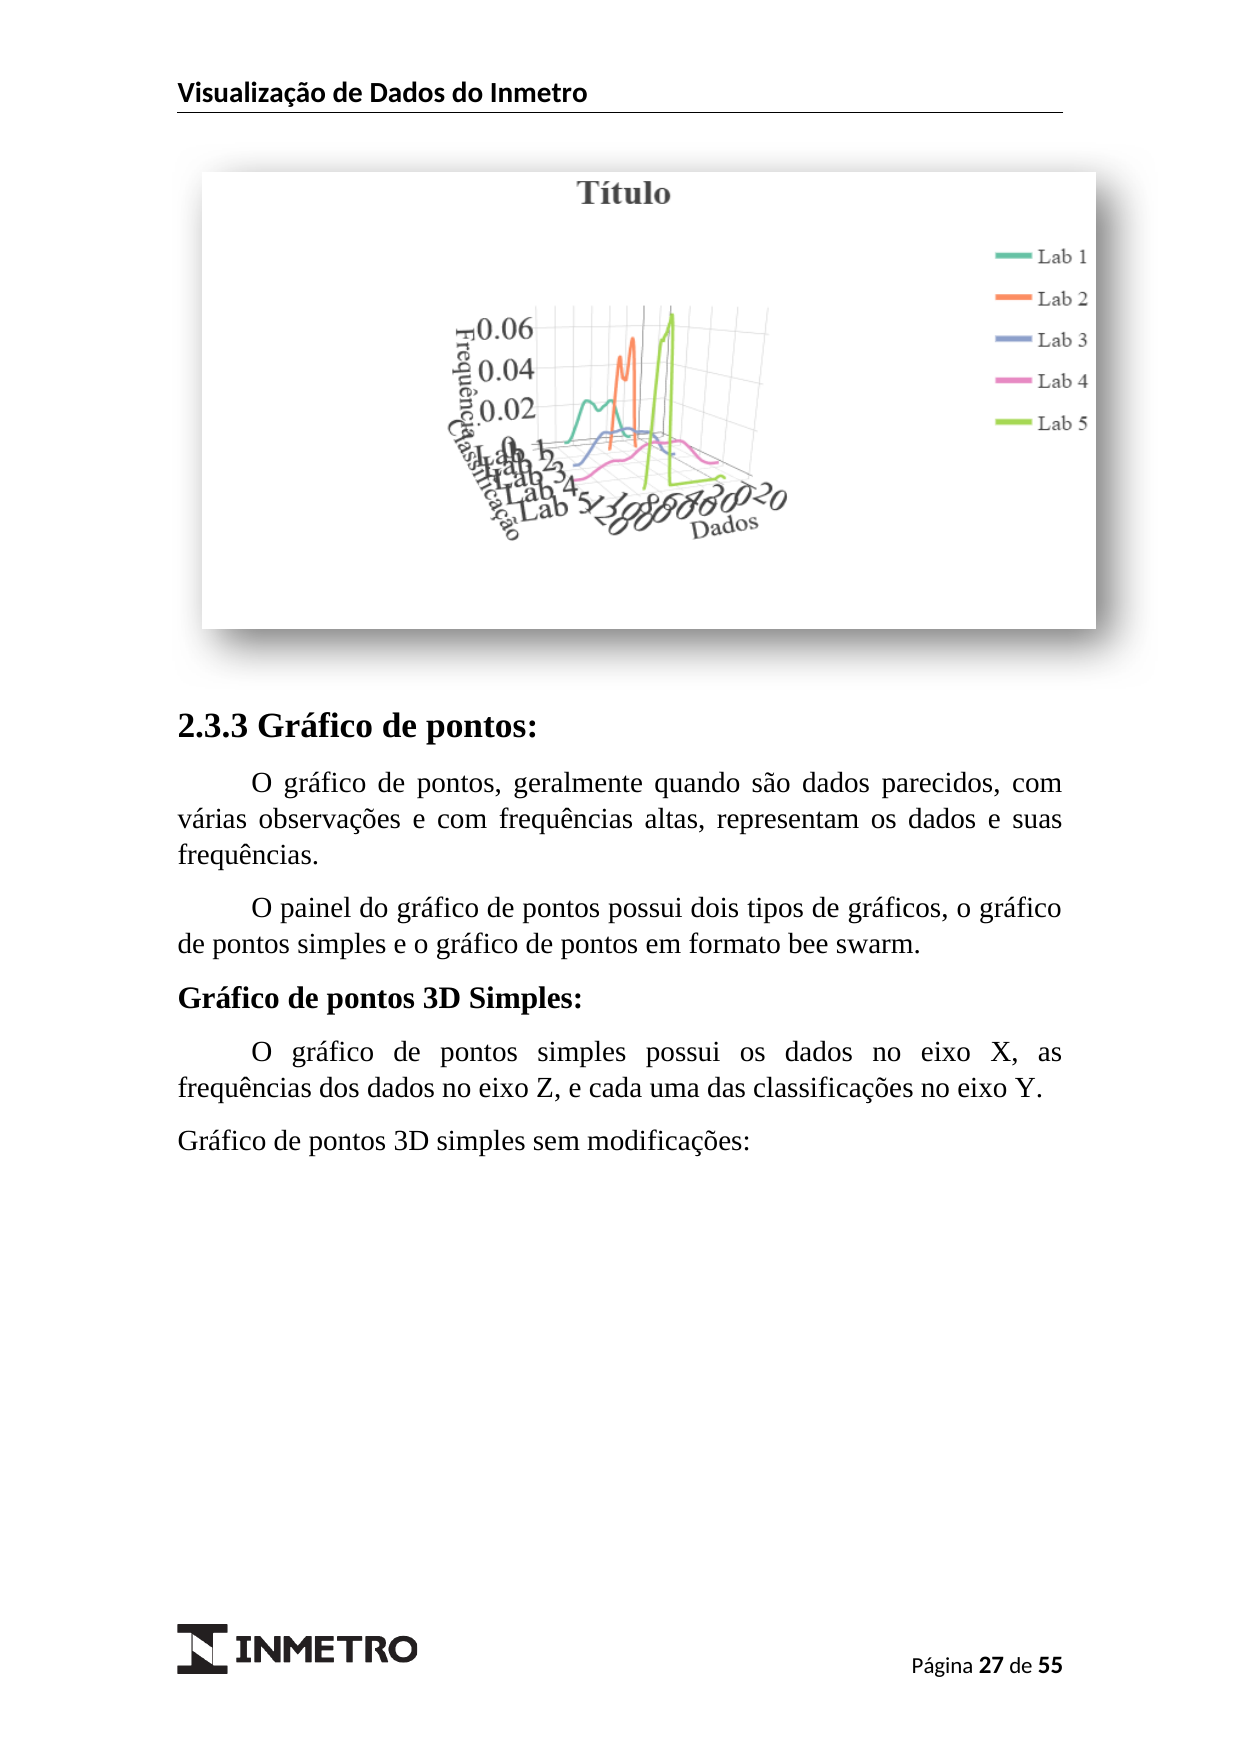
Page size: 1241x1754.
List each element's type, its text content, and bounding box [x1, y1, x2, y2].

picture [177, 1624, 418, 1674]
picture [202, 172, 1096, 629]
text O gráfico de pontos simples possui os dados no eixo X, as frequências dos dados no eixo Z, e cada uma das classificações no eixo Y. [177, 1034, 1063, 1104]
text Gráfico de pontos 3D simples sem modificações: [177, 1123, 1063, 1157]
text O painel do gráfico de pontos possui dois tipos de gráficos, o gráfico de pontos simples e o gráfico de pontos em formato bee swarm. [177, 890, 1063, 959]
text O gráfico de pontos, geralmente quando são dados parecidos, com várias observações e com frequências altas, representam os dados e suas frequências. [177, 765, 1063, 871]
text 2.3.3 Gráfico de pontos: [177, 704, 1063, 745]
text Gráfico de pontos 3D Simples: [177, 979, 1063, 1015]
